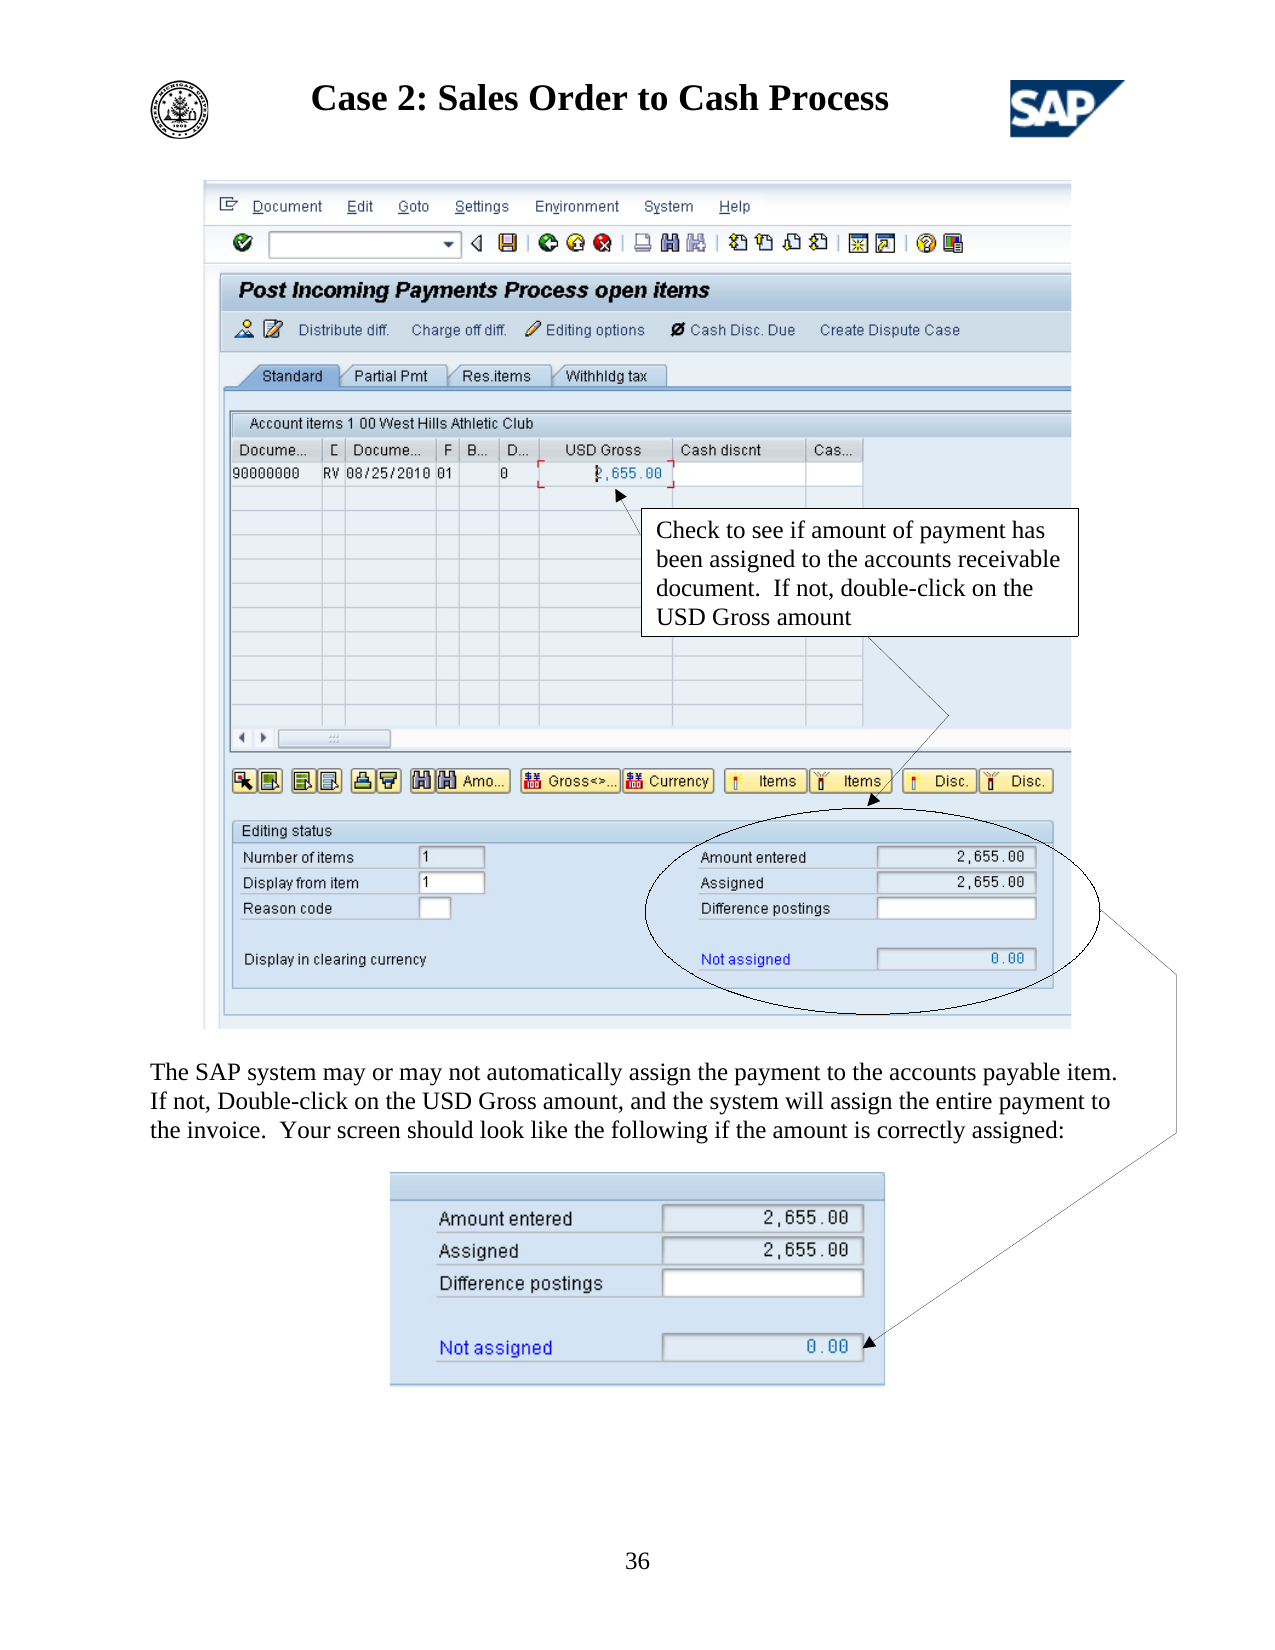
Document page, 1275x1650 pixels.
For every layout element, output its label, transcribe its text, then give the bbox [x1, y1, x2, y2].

picture [389, 1172, 886, 1387]
picture [150, 80, 209, 139]
picture [203, 180, 1072, 1029]
picture [1010, 80, 1125, 139]
text The SAP system may or may not automatically assign the payment to the accounts payable item. If not, Double-click on the USD Gross amount, and the system will assign the entire payment to the invoice. Your screen should look like the following if the amount is correctly assigned: [150, 1057, 1125, 1143]
